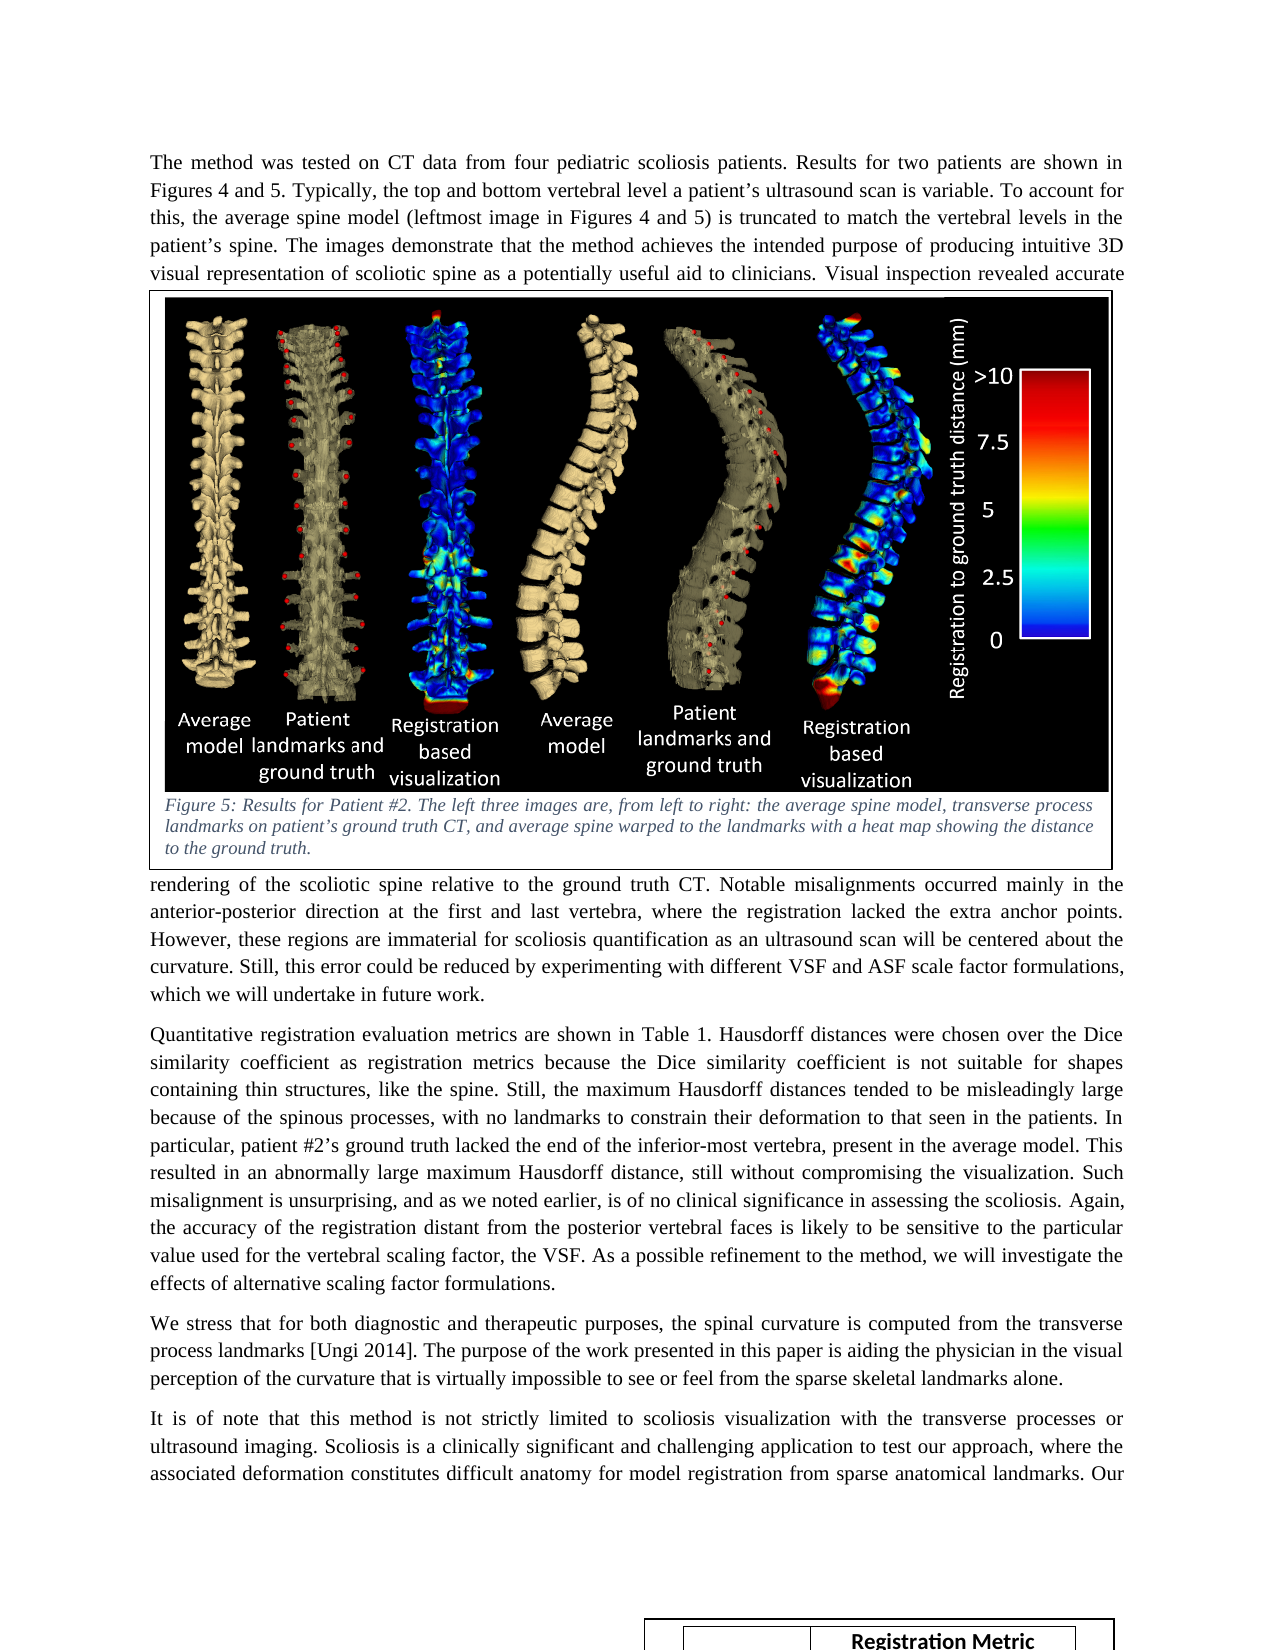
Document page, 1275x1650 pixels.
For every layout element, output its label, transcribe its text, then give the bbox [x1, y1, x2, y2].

text We stress that for both diagnostic and therapeutic purposes, the spinal curvature is computed from the transverse process landmarks [Ungi 2014]. The purpose of the work presented in this paper is aiding the physician in the visual perception of the curvature that is virtually impossible to see or feel from the sparse skeletal landmarks alone. [150, 1311, 1125, 1390]
picture [164, 297, 1109, 792]
text Quantitative registration evaluation metrics are shown in Table 1. Hausdorff distances were chosen over the Dice similarity coefficient as registration metrics because the Dice similarity coefficient is not suitable for shapes containing thin structures, like the spine. Still, the maximum Hausdorff distances tended to be misleadingly large because of the spinous processes, with no landmarks to constrain their deformation to that seen in the patients. In particular, patient #2’s ground truth lacked the end of the inferior-most vertebra, present in the average model. This resulted in an abnormally large maximum Hausdorff distance, still without compromising the visualization. Such misalignment is unsurprising, and as we noted earlier, is of no clinical significance in assessing the scoliosis. Again, the accuracy of the registration distant from the posterior vertebral faces is likely to be sensitive to the particular value used for the vertebral scaling factor, the VSF. As a possible refinement to the method, we will investigate the effects of alternative scaling factor formulations. [150, 1022, 1125, 1294]
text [150, 1406, 1125, 1485]
